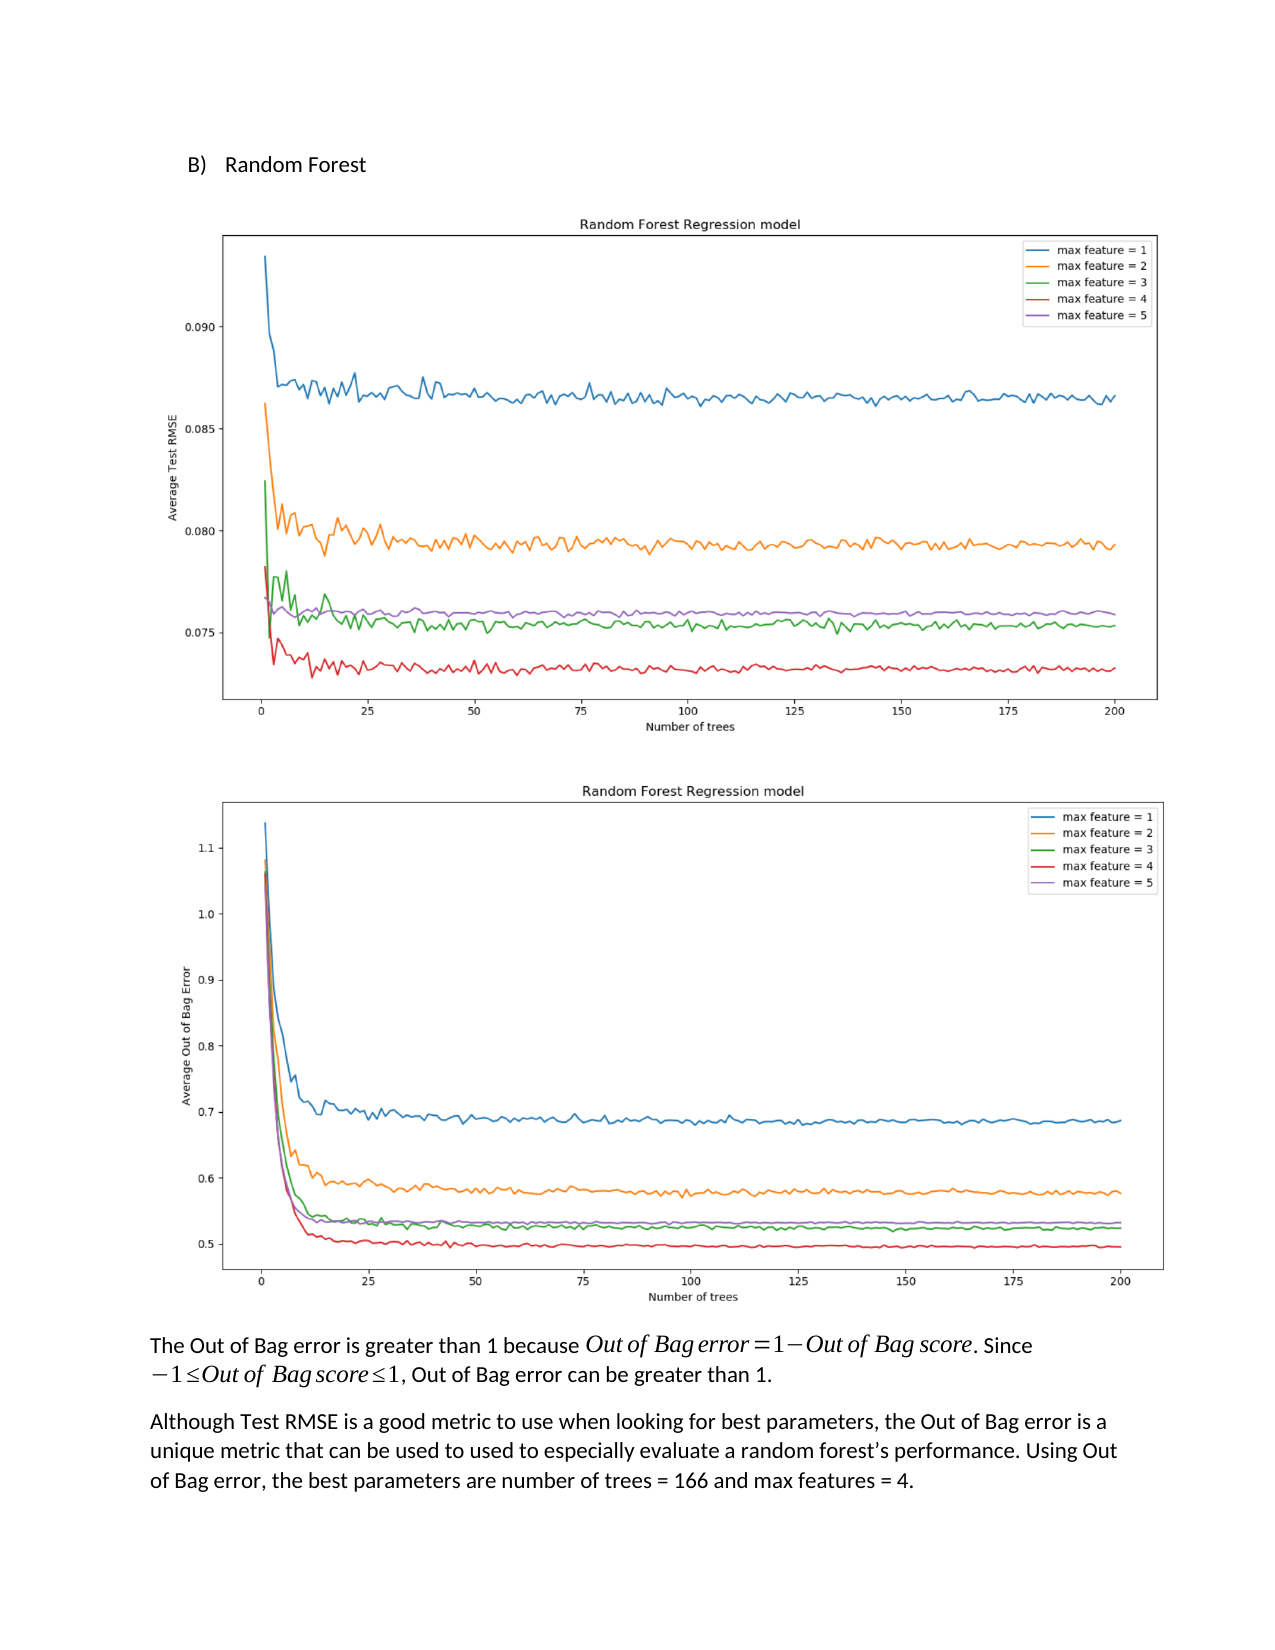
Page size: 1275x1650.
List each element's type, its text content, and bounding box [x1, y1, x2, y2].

text The Out of Bag error is greater than 1 because . Since , Out of Bag error can be greater than 1. [150, 1331, 1125, 1388]
text Although Test RMSE is a good metric to use when looking for best parameters, the Out of Bag error is a unique metric that can be used to used to especially evaluate a random forest’s performance. Using Out of Bag error, the best parameters are number of trees = 166 and max features = 4. [150, 1407, 1125, 1494]
picture [150, 196, 1199, 747]
picture [150, 765, 1200, 1313]
list Random Forest [187, 150, 1125, 178]
